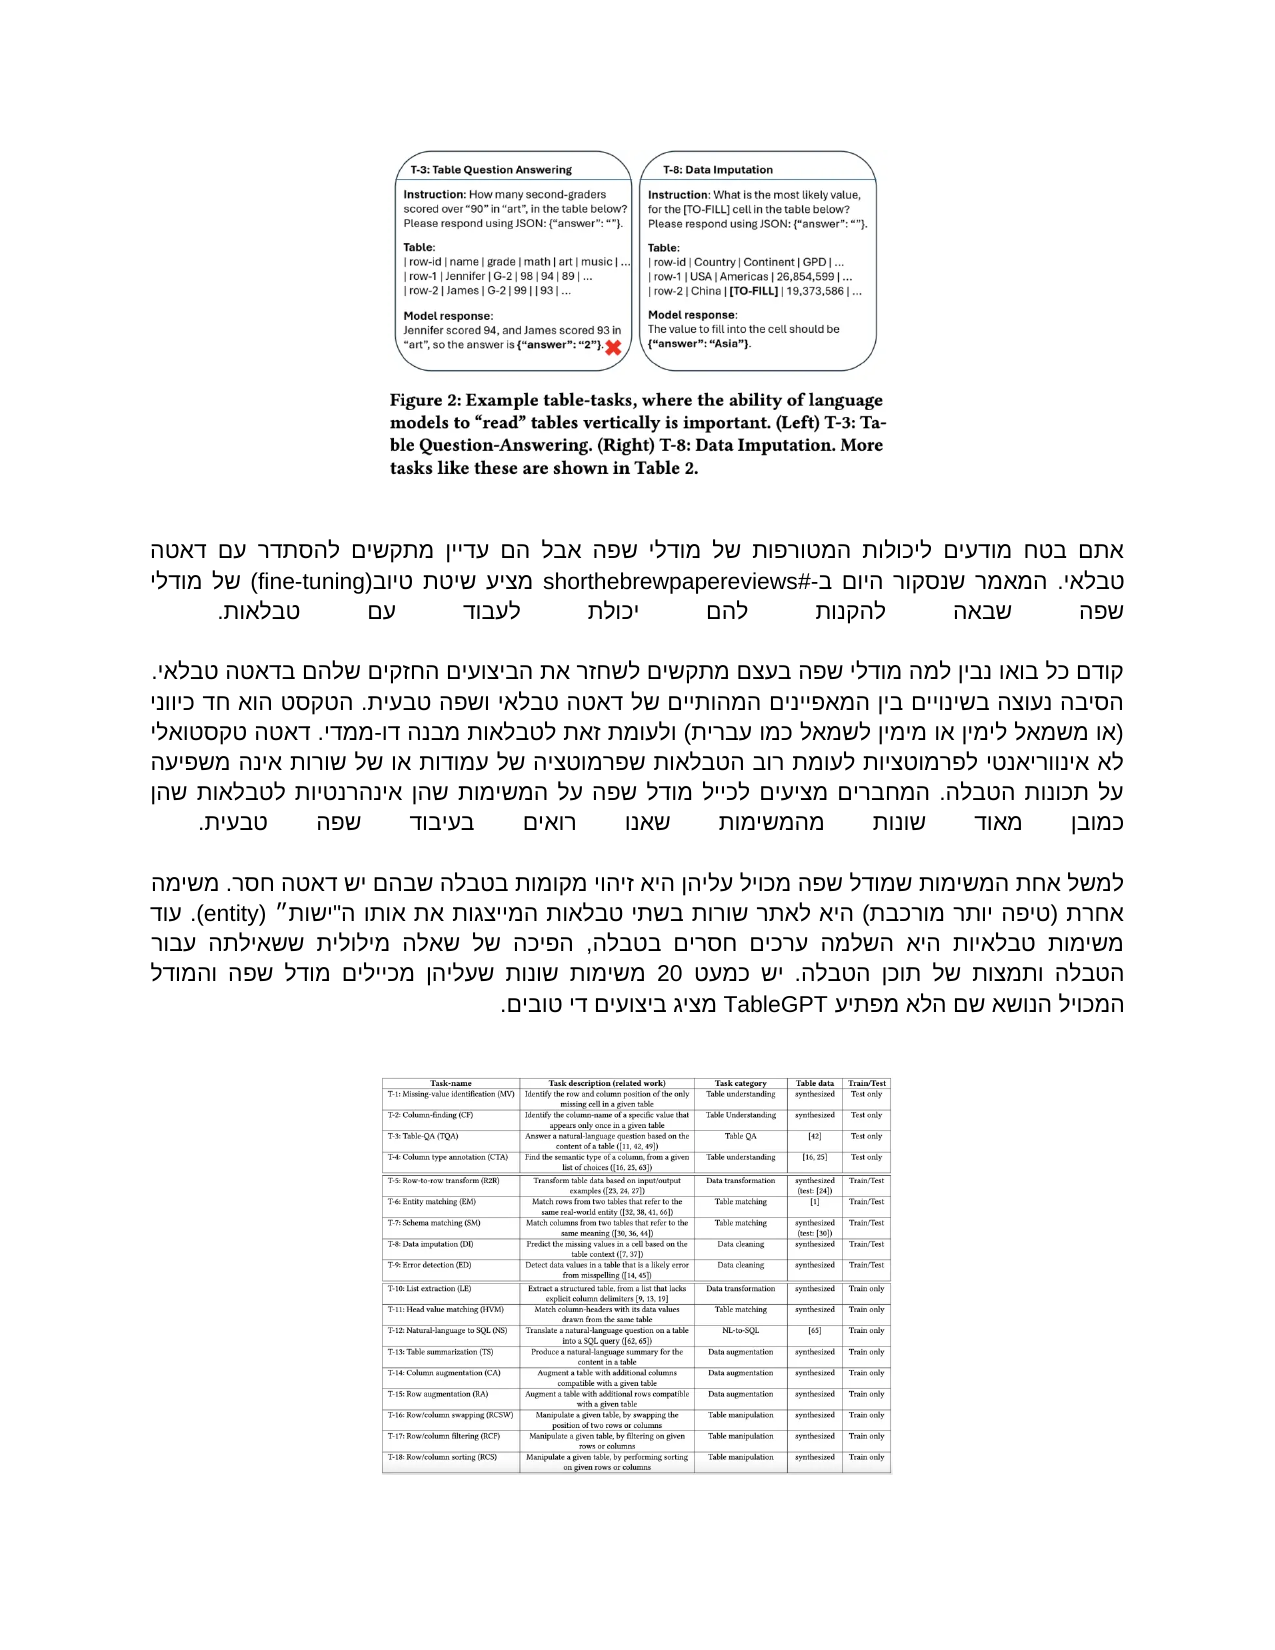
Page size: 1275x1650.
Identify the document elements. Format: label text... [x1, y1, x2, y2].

picture [381, 1075, 893, 1475]
picture [387, 150, 888, 480]
text אתם בטח מודעים ליכולות המטורפות של מודלי שפה אבל הם עדיין מתקשים להסתדר עם דאטה טבלאי. המאמר שנסקור היום ב-#shorthebrewpapereviews מציע שיטת טיוב(fine-tuning) של מודלי שפה שבאה להקנות להם יכולת לעבוד עם טבלאות. קודם כל בואו נבין למה מודלי שפה בעצם מתקשים לשחזר את הביצועים החזקים שלהם בדאטה טבלאי. הסיבה נעוצה בשינויים בין המאפיינים המהותיים של דאטה טבלאי ושפה טבעית. הטקסט הוא חד כיווני (או משמאל לימין או מימין לשמאל כמו עברית) ולעומת זאת לטבלאות מבנה דו-ממדי. דאטה טקסטואלי לא אינווריאנטי לפרמוטציות לעומת רוב הטבלאות שפרמוטציה של עמודות או של שורות אינה משפיעה על תכונות הטבלה. המחברים מציעים לכייל מודל שפה על המשימות שהן אינהרנטיות לטבלאות שהן כמובן מאוד שונות מהמשימות שאנו רואים בעיבוד שפה טבעית. למשל אחת המשימות שמודל שפה מכויל עליהן היא זיהוי מקומות בטבלה שבהם יש דאטה חסר. משימה אחרת (טיפה יותר מורכבת) היא לאתר שורות בשתי טבלאות המייצגות את אותו ה"ישות״ (entity). עוד משימות טבלאיות היא השלמה ערכים חסרים בטבלה, הפיכה של שאלה מילולית ששאילתה עבור הטבלה ותמצות של תוכן הטבלה. יש כמעט 20 משימות שונות שעליהן מכיילים מודל שפה והמודל המכויל הנושא שם הלא מפתיע TableGPT מציג ביצועים די טובים. [150, 537, 1125, 1017]
